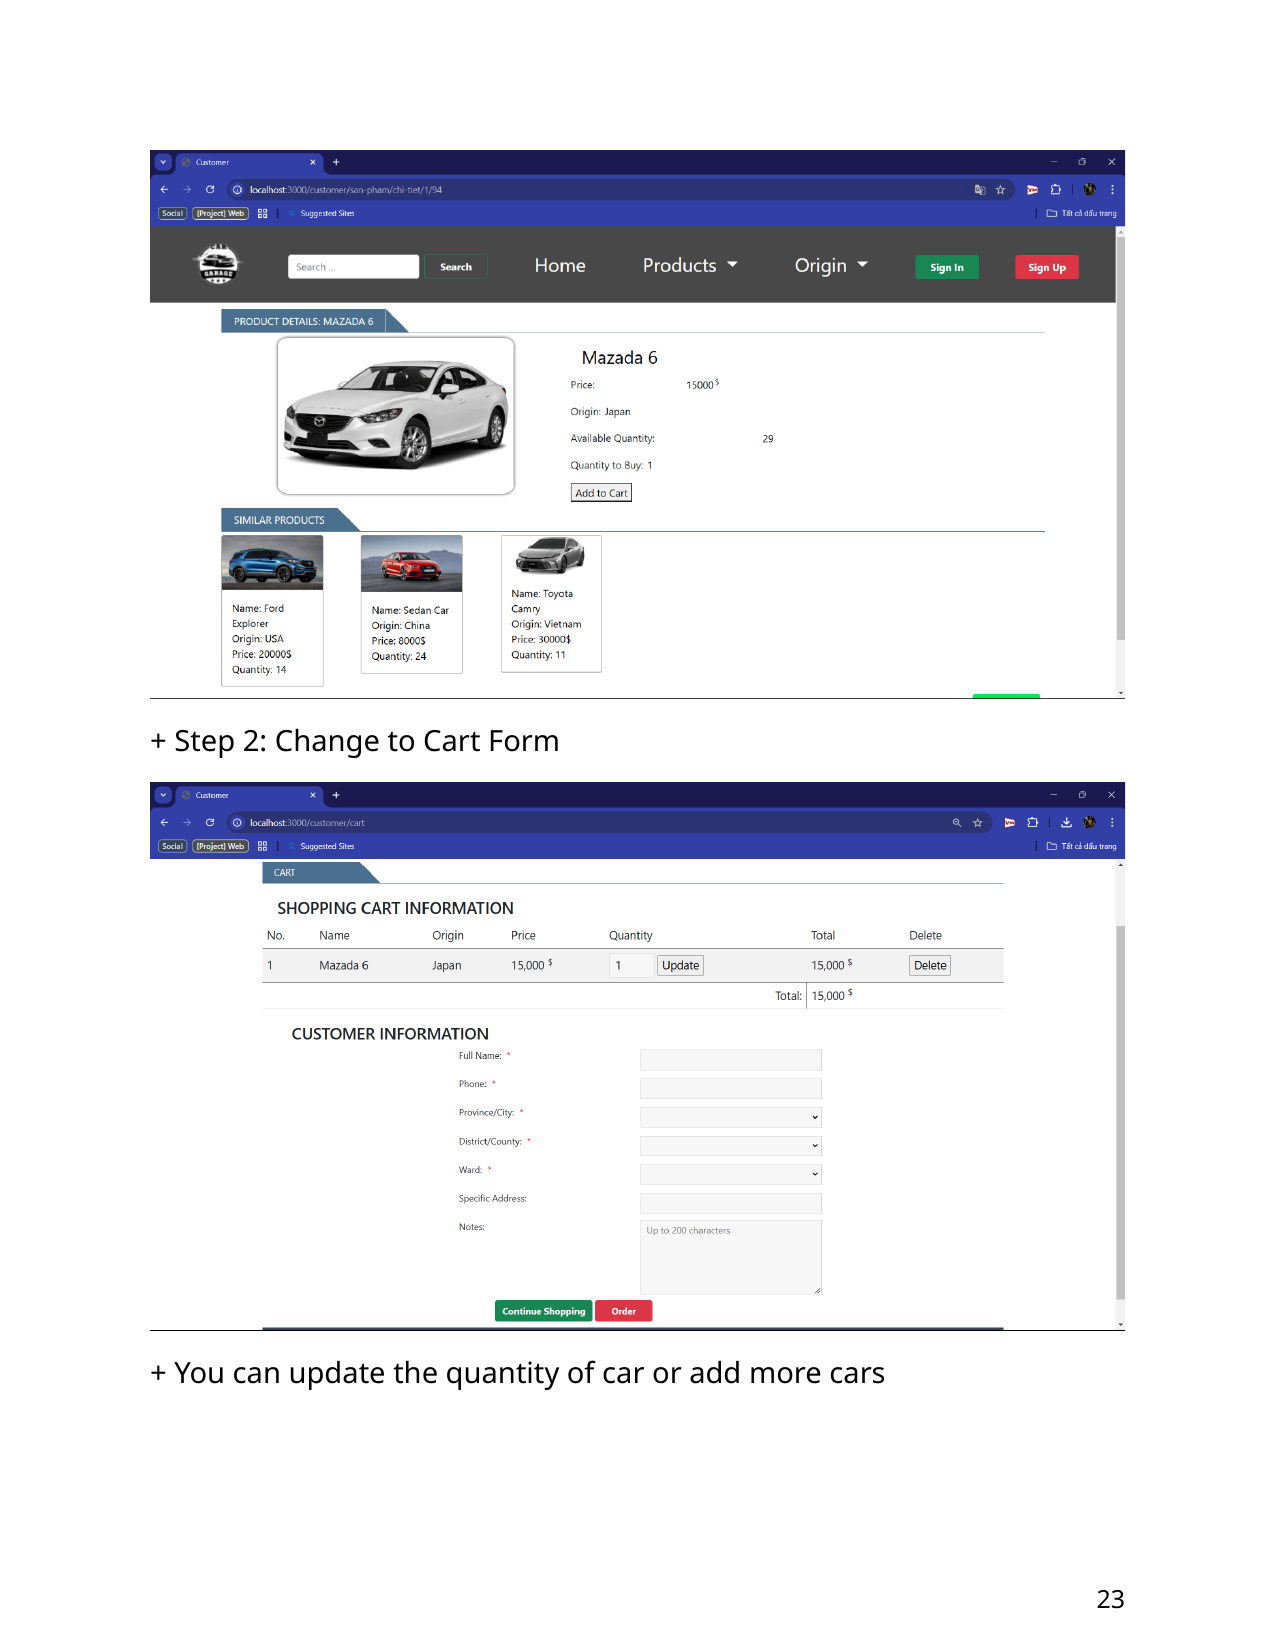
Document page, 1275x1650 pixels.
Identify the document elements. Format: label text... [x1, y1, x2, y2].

picture [150, 782, 1125, 1331]
text + Step 2: Change to Cart Form [150, 720, 1125, 760]
picture [150, 150, 1125, 699]
text + You can update the quantity of car or add more cars [150, 1353, 1125, 1392]
